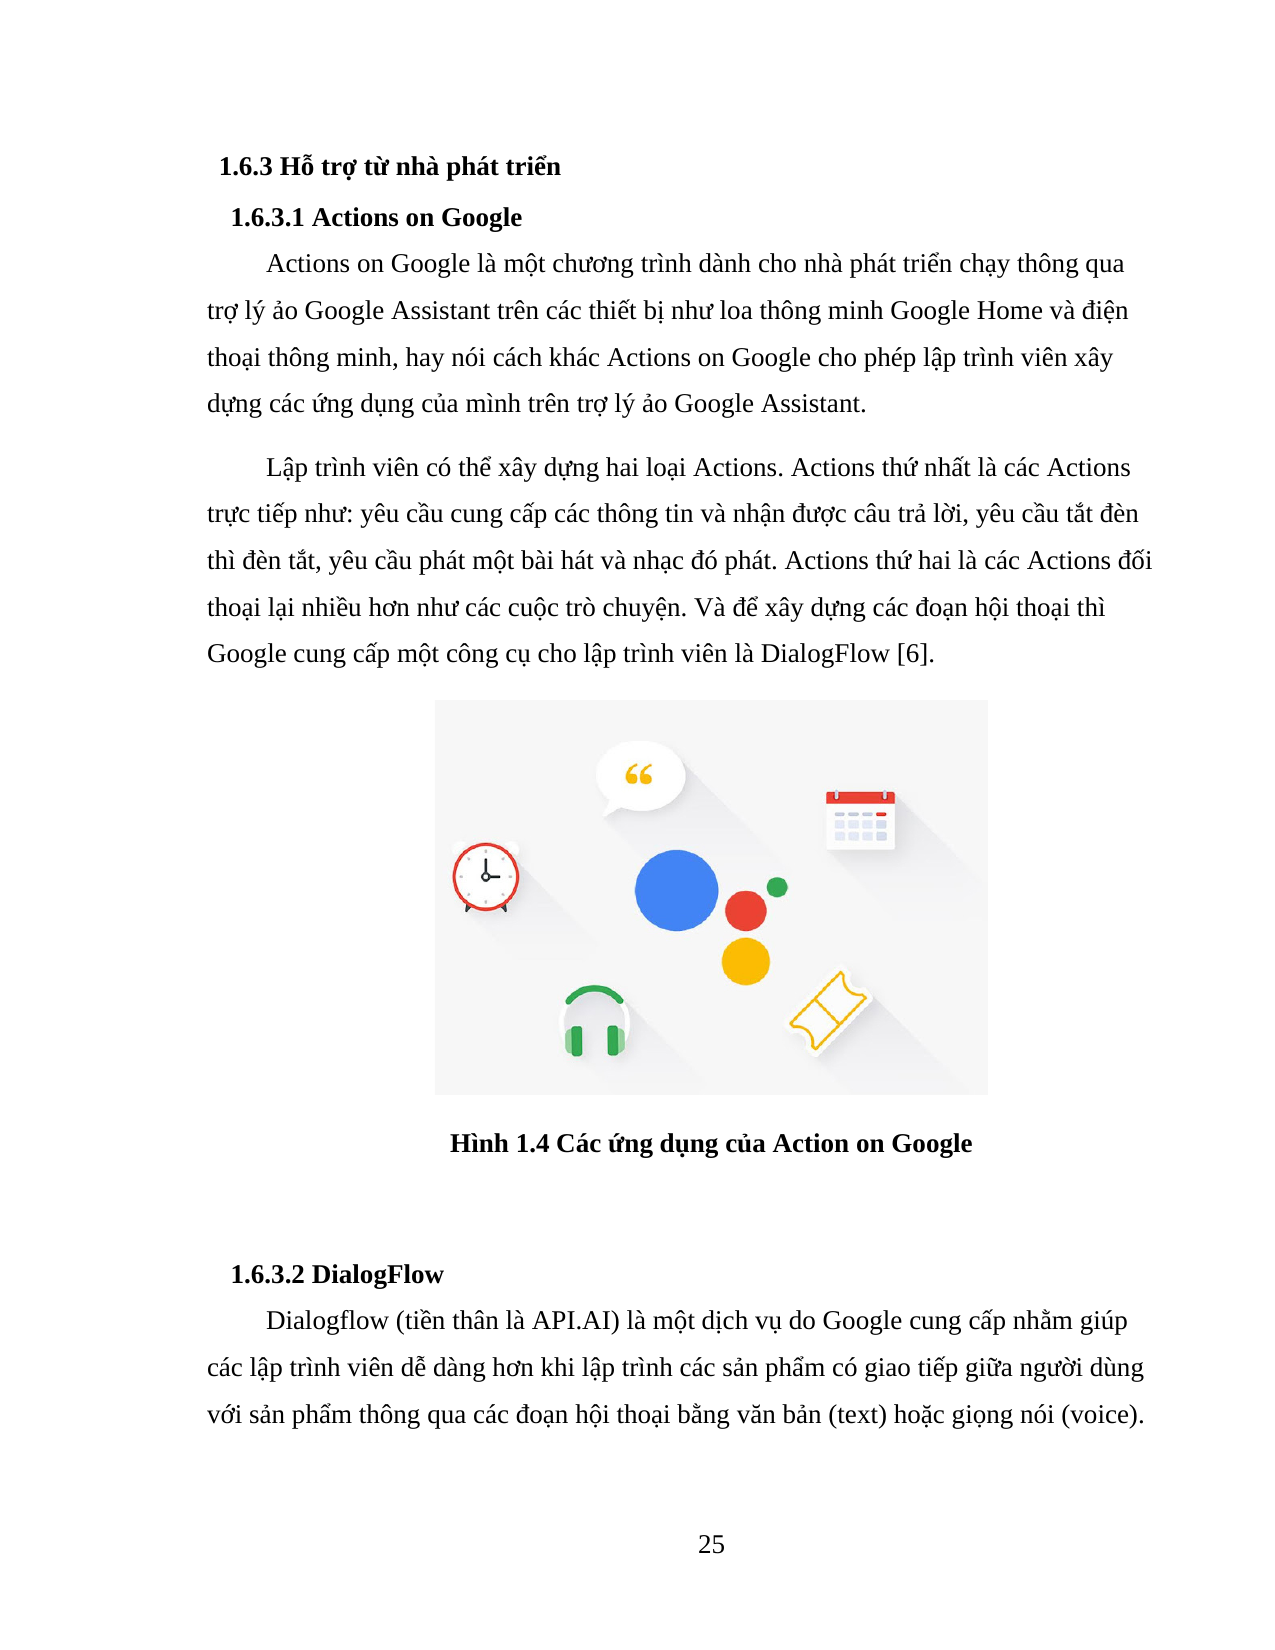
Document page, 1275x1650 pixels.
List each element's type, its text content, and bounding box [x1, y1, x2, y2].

text Hình 1.4 Các ứng dụng của Action on Google [207, 1127, 1157, 1158]
picture [434, 700, 988, 1095]
text Dialogflow (tiền thân là API.AI) là một dịch vụ do Google cung cấp nhằm giúp các lập trình viên dễ dàng hơn khi lập trình các sản phẩm có giao tiếp giữa người dùng với sản phẩm thông qua các đoạn hội thoại bằng văn bản (text) hoặc giọng nói (voice). [207, 1304, 1157, 1429]
subtitle Hỗ trợ từ nhà phát triển [218, 150, 1157, 181]
text Actions on Google là một chương trình dành cho nhà phát triển chạy thông qua trợ lý ảo Google Assistant trên các thiết bị như loa thông minh Google Home và điện thoại thông minh, hay nói cách khác Actions on Google cho phép lập trình viên xây dựng các ứng dụng của mình trên trợ lý ảo Google Assistant. [207, 247, 1157, 419]
subtitle Actions on Google [230, 201, 1157, 232]
subtitle DialogFlow [230, 1258, 1157, 1289]
text Lập trình viên có thể xây dựng hai loại Actions. Actions thứ nhất là các Actions trực tiếp như: yêu cầu cung cấp các thông tin và nhận được câu trả lời, yêu cầu tắt đèn thì đèn tắt, yêu cầu phát một bài hát và nhạc đó phát. Actions thứ hai là các Actions đối thoại lại nhiều hơn như các cuộc trò chuyện. Và để xây dựng các đoạn hội thoại thì Google cung cấp một công cụ cho lập trình viên là DialogFlow [6]. [207, 451, 1157, 669]
